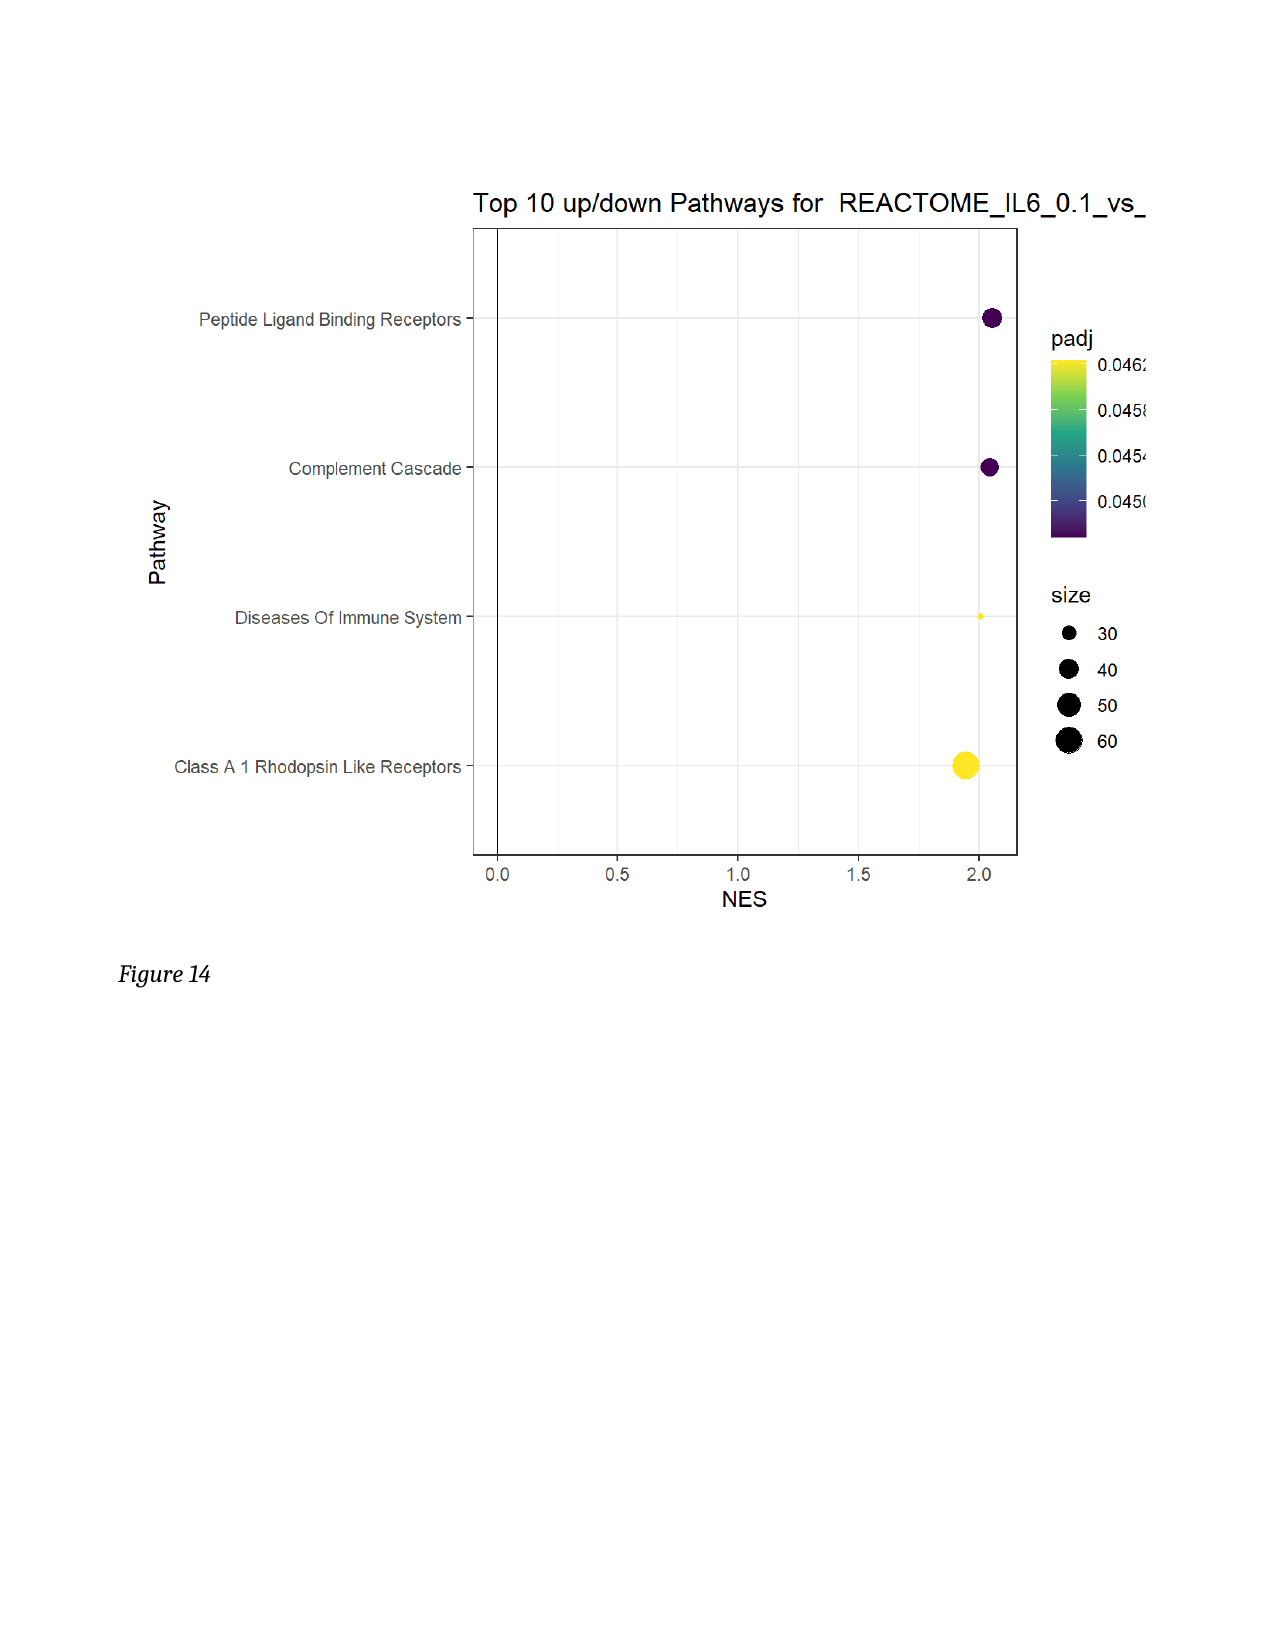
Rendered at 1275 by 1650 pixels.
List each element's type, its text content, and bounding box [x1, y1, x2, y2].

table_header Figure 14 [107, 177, 1146, 1001]
picture [137, 181, 1146, 922]
